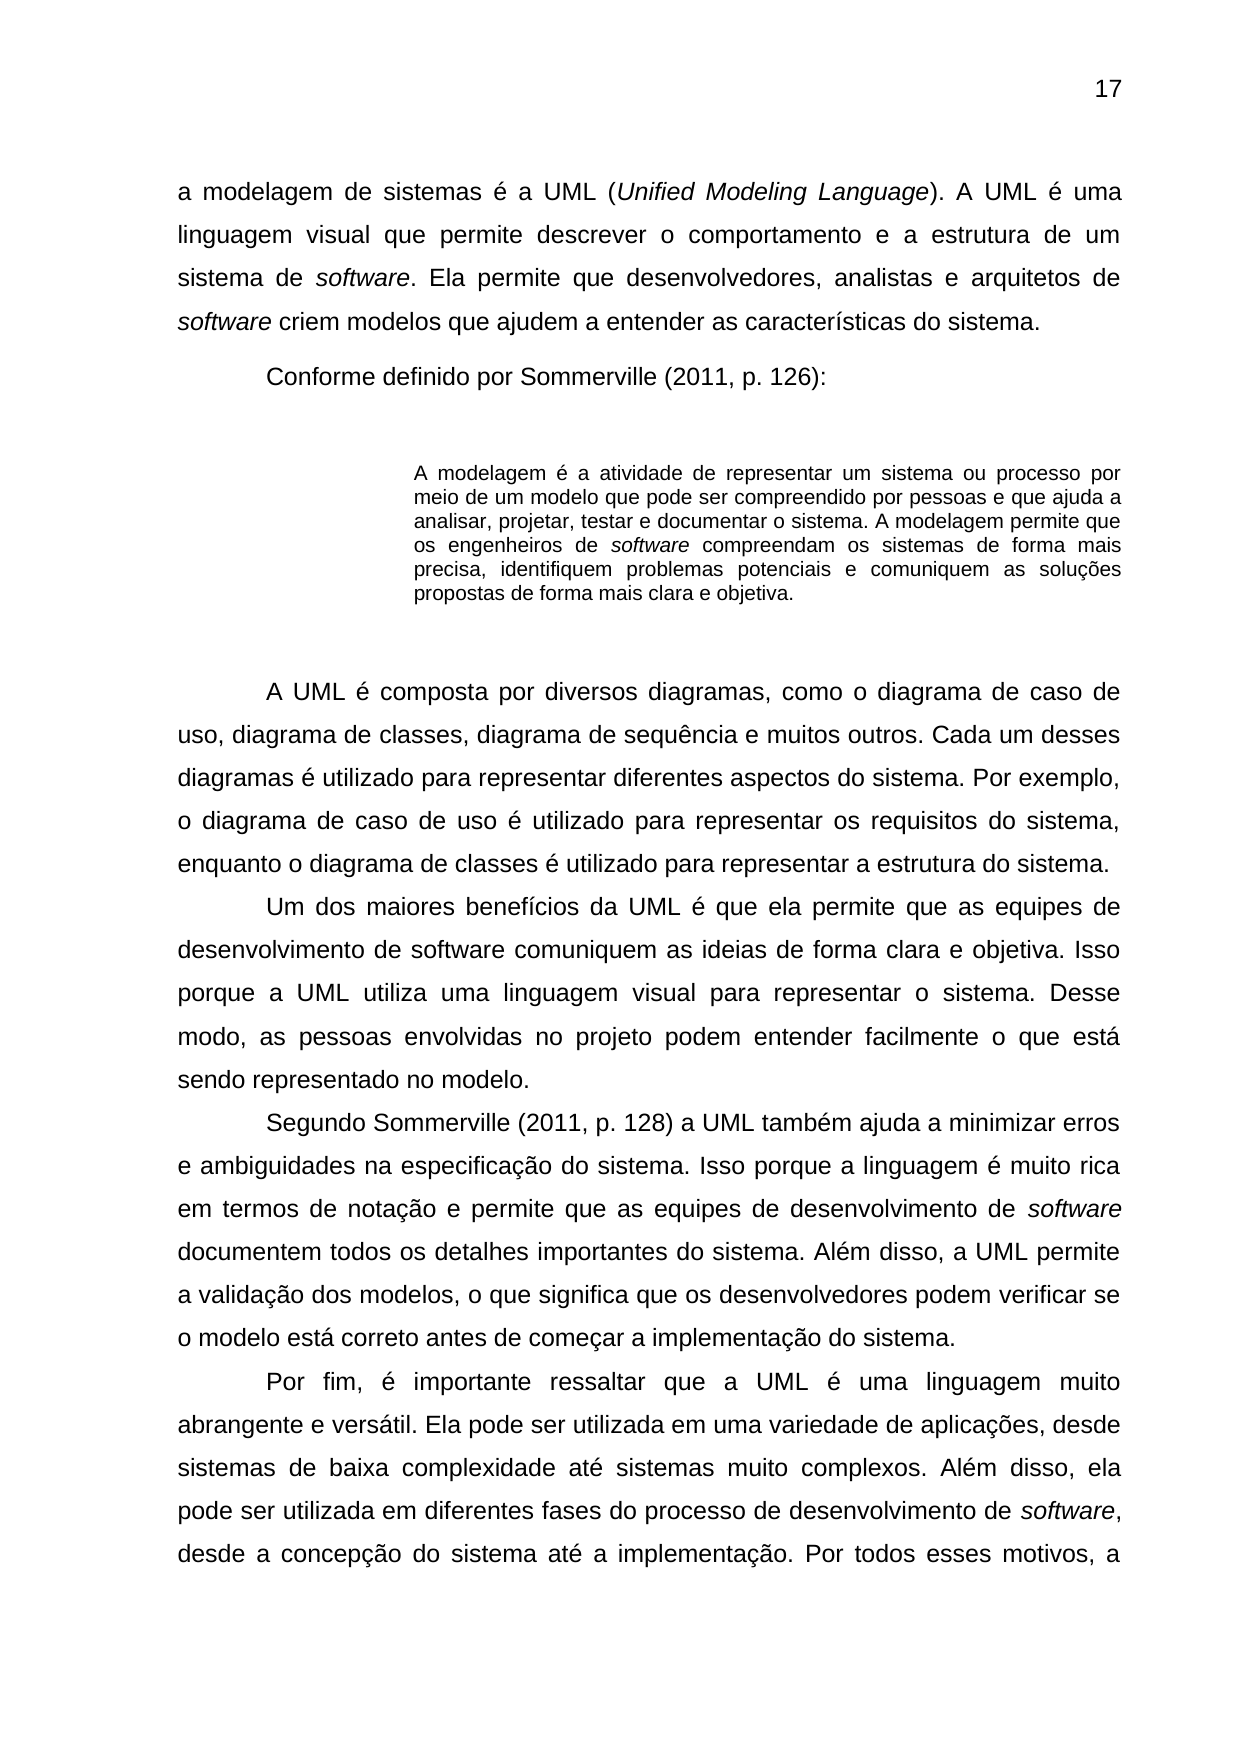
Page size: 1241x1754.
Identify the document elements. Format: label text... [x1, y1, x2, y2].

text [177, 177, 1122, 335]
text Um dos maiores benefícios da UML é que ela permite que as equipes de desenvolvimento de software comuniquem as ideias de forma clara e objetiva. Isso porque a UML utiliza uma linguagem visual para representar o sistema. Desse modo, as pessoas envolvidas no projeto podem entender facilmente o que está sendo representado no modelo. [177, 892, 1122, 1093]
text A modelagem é a atividade de representar um sistema ou processo por meio de um modelo que pode ser compreendido por pessoas e que ajuda a analisar, projetar, testar e documentar o sistema. A modelagem permite que os engenheiros de software compreendam os sistemas de forma mais precisa, identifiquem problemas potenciais e comuniquem as soluções propostas de forma mais clara e objetiva. [413, 461, 1122, 605]
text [177, 1367, 1122, 1568]
text Conforme definido por Sommerville (2011, p. 126): [177, 362, 1122, 391]
text Segundo Sommerville (2011, p. 128) a UML também ajuda a minimizar erros e ambiguidades na especificação do sistema. Isso porque a linguagem é muito rica em termos de notação e permite que as equipes de desenvolvimento de software documentem todos os detalhes importantes do sistema. Além disso, a UML permite a validação dos modelos, o que significa que os desenvolvedores podem verificar se o modelo está correto antes de começar a implementação do sistema. [177, 1108, 1122, 1352]
text A UML é composta por diversos diagramas, como o diagrama de caso de uso, diagrama de classes, diagrama de sequência e muitos outros. Cada um desses diagramas é utilizado para representar diferentes aspectos do sistema. Por exemplo, o diagrama de caso de uso é utilizado para representar os requisitos do sistema, enquanto o diagrama de classes é utilizado para representar a estrutura do sistema. [177, 677, 1122, 878]
